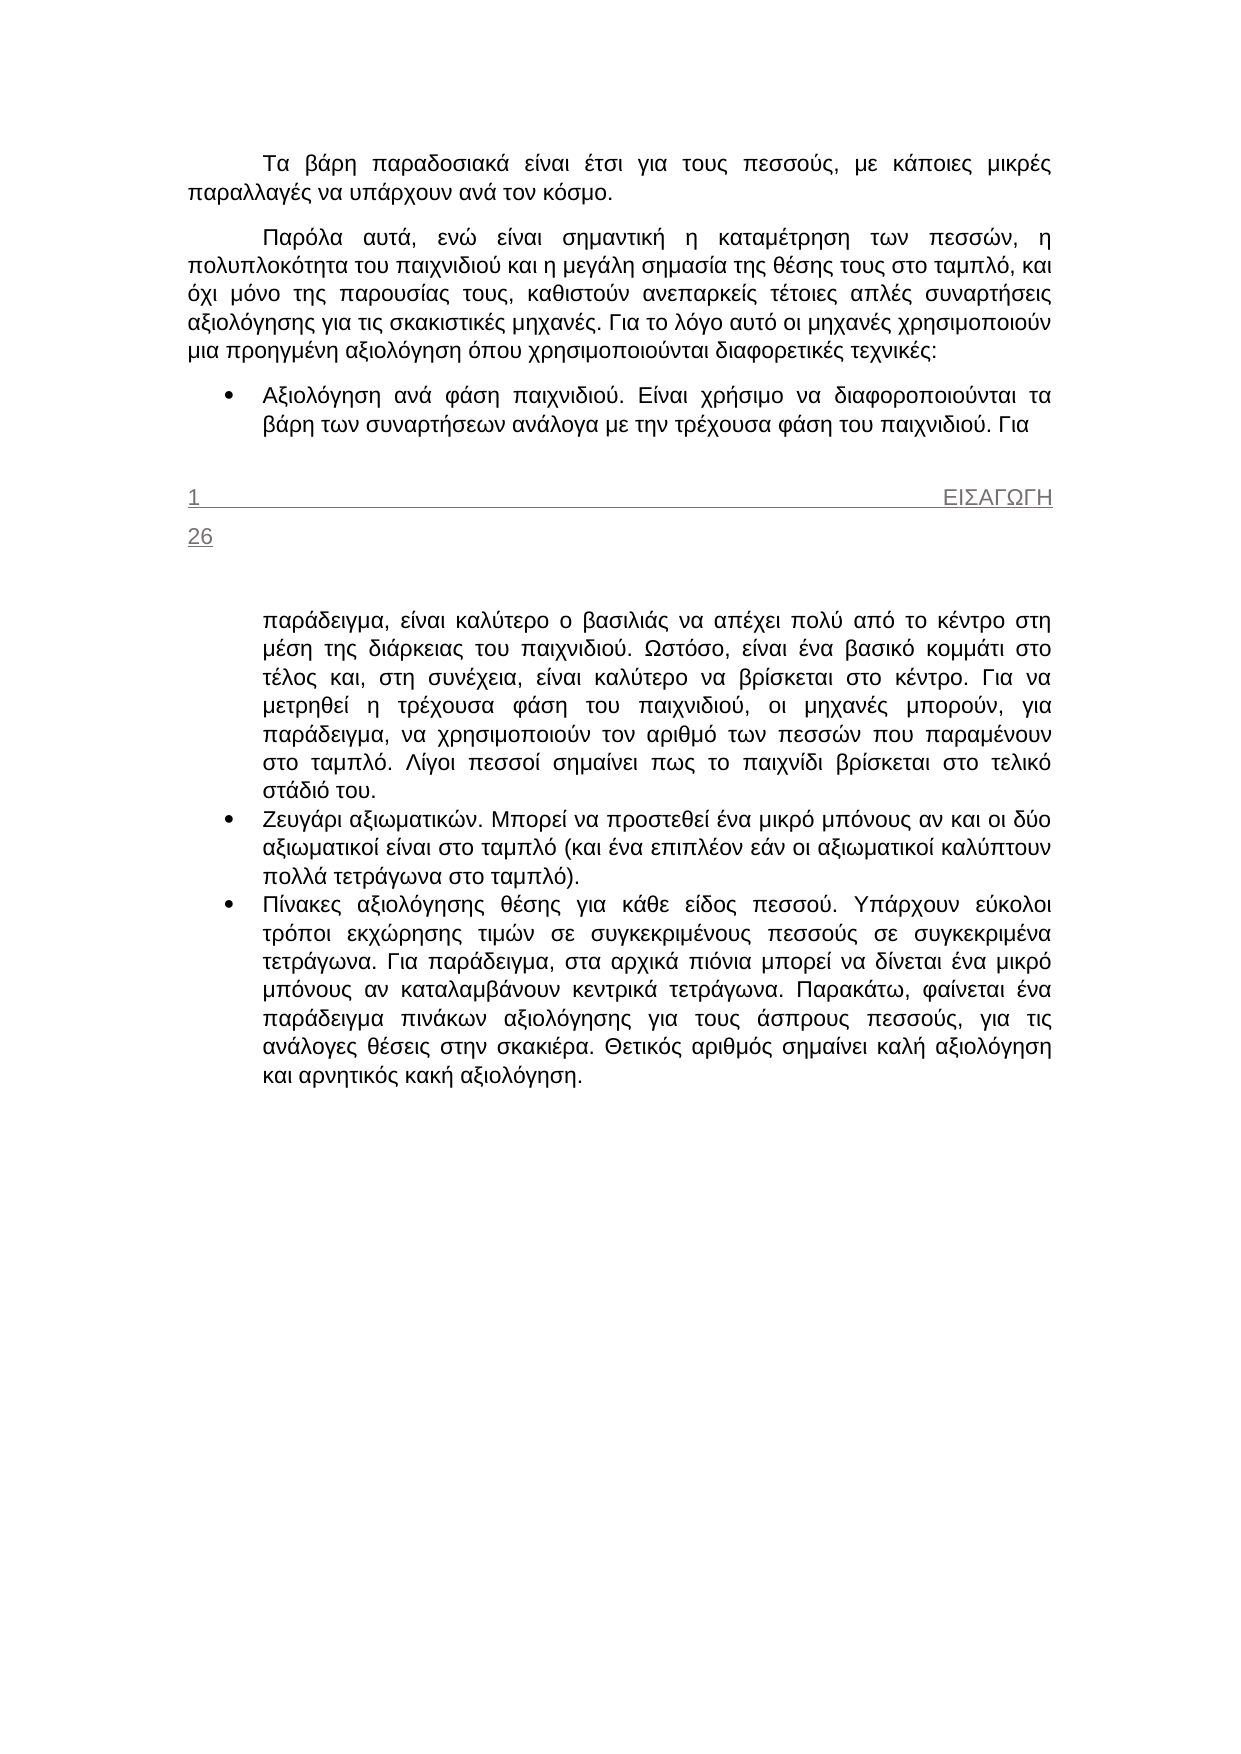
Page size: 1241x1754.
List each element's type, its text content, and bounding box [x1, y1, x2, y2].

text Παρόλα αυτά, ενώ είναι σημαντική η καταμέτρηση των πεσσών, η πολυπλοκότητα του παιχνιδιού και η μεγάλη σημασία της θέσης τους στο ταμπλό, και όχι μόνο της παρουσίας τους, καθιστούν ανεπαρκείς τέτοιες απλές συναρτήσεις αξιολόγησης για τις σκακιστικές μηχανές. Για το λόγο αυτό οι μηχανές χρησιμοποιούν μια προηγμένη αξιολόγηση όπου χρησιμοποιούνται διαφορετικές τεχνικές: [187, 223, 1053, 364]
text 1 ΕΙΣΑΓΩΓΗ 26 [187, 508, 1053, 559]
list παράδειγμα, είναι καλύτερο ο βασιλιάς να απέχει πολύ από το κέντρο στη μέση της διάρκειας του παιχνιδιού. Ωστόσο, είναι ένα βασικό κομμάτι στο τέλος και, στη συνέχεια, είναι καλύτερο να βρίσκεται στο κέντρο. Για να μετρηθεί η τρέχουσα φάση του παιχνιδιού, οι μηχανές μπορούν, για παράδειγμα, να χρησιμοποιούν τον αριθμό των πεσσών που παραμένουν στο ταμπλό. Λίγοι πεσσοί σημαίνει πως το παιχνίδι βρίσκεται στο τελικό στάδιό του. [262, 607, 1053, 804]
list Αξιολόγηση ανά φάση παιχνιδιού. Είναι χρήσιμο να διαφοροποιούνται τα βάρη των συναρτήσεων ανάλογα με την τρέχουσα φάση του παιχνιδιού. Για [225, 382, 1053, 437]
list Ζευγάρι αξιωματικών. Μπορεί να προστεθεί ένα μικρό μπόνους αν και οι δύο αξιωματικοί είναι στο ταμπλό (και ένα επιπλέον εάν οι αξιωματικοί καλύπτουν πολλά τετράγωνα στο ταμπλό). [225, 806, 1053, 889]
text Τα βάρη παραδοσιακά είναι έτσι για τους πεσσούς, με κάποιες μικρές παραλλαγές να υπάρχουν ανά τον κόσμο. [187, 150, 1053, 205]
text 1 ΕΙΣΑΓΩΓΗ 26 [187, 484, 1053, 507]
list Πίνακες αξιολόγησης θέσης για κάθε είδος πεσσού. Υπάρχουν εύκολοι τρόποι εκχώρησης τιμών σε συγκεκριμένους πεσσούς σε συγκεκριμένα τετράγωνα. Για παράδειγμα, στα αρχικά πιόνια μπορεί να δίνεται ένα μικρό μπόνους αν καταλαμβάνουν κεντρικά τετράγωνα. Παρακάτω, φαίνεται ένα παράδειγμα πινάκων αξιολόγησης για τους άσπρους πεσσούς, για τις ανάλογες θέσεις στην σκακιέρα. Θετικός αριθμός σημαίνει καλή αξιολόγηση και αρνητικός κακή αξιολόγηση. [225, 891, 1053, 1088]
